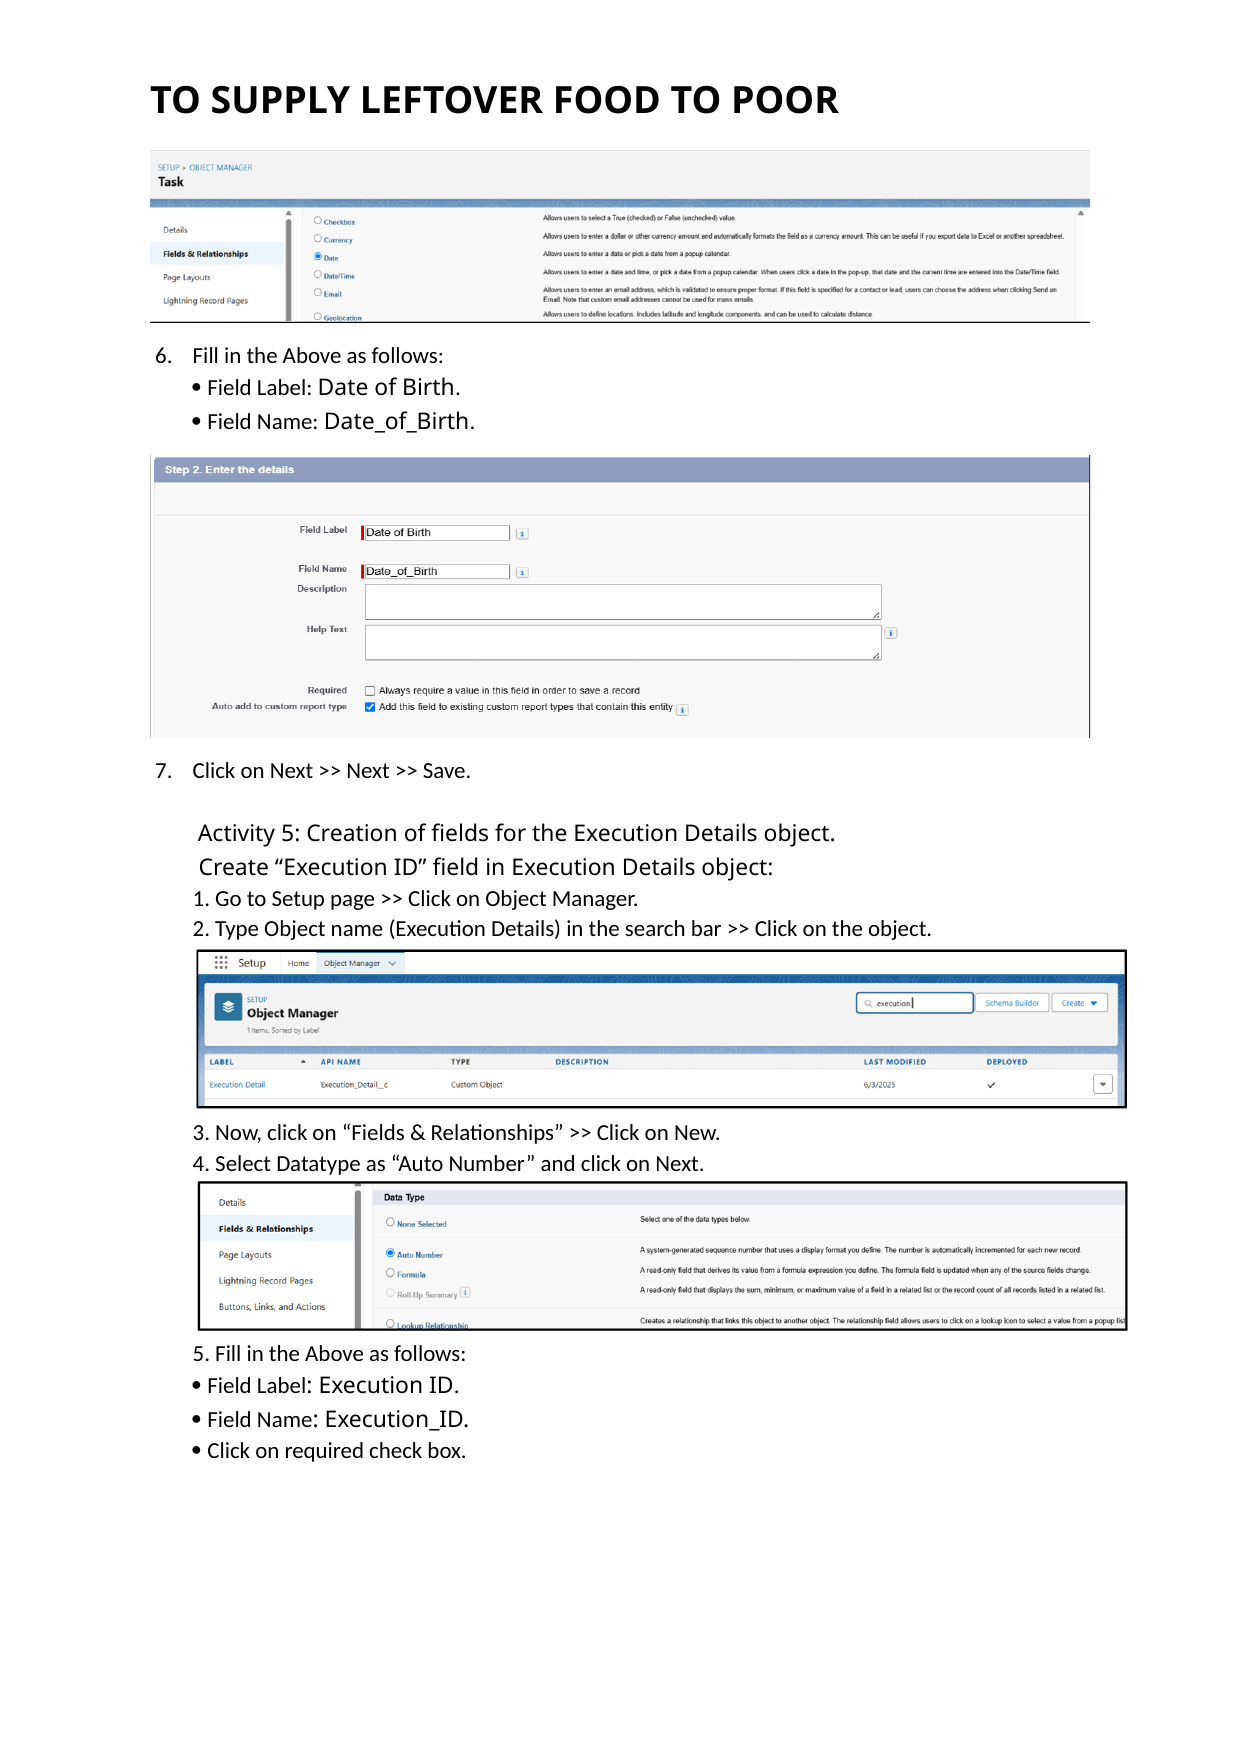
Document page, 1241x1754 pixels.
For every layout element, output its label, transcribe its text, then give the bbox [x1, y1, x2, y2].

list Click on Next >> Next >> Save. [155, 756, 1090, 784]
list Field Name: Date_of_Birth. [192, 405, 1090, 436]
picture [150, 150, 1091, 323]
list Click on required check box. [192, 1437, 1090, 1464]
picture [150, 455, 1091, 738]
list Field Label: Date of Birth. [192, 371, 1090, 403]
list 4. Select Datatype as “Auto Number” and click on Next. [192, 1149, 1090, 1177]
list 1. Go to Setup page >> Click on Object Manager. [192, 884, 1090, 912]
list 5. Fill in the Above as follows: [192, 1339, 1090, 1367]
picture [192, 944, 1133, 1117]
list Field Name: Execution_ID. [192, 1403, 1090, 1434]
list Create “Execution ID” field in Execution Details object: [192, 850, 1090, 882]
list 2. Type Object name (Execution Details) in the search bar >> Click on the object. [192, 914, 1090, 942]
list Fill in the Above as follows: [155, 341, 1090, 369]
picture [192, 1178, 1133, 1337]
list Field Label: Execution ID. [192, 1369, 1090, 1400]
list Activity 5: Creation of fields for the Execution Details object. [192, 817, 1090, 848]
list 3. Now, click on “Fields & Relationships” >> Click on New. [192, 1118, 1090, 1147]
